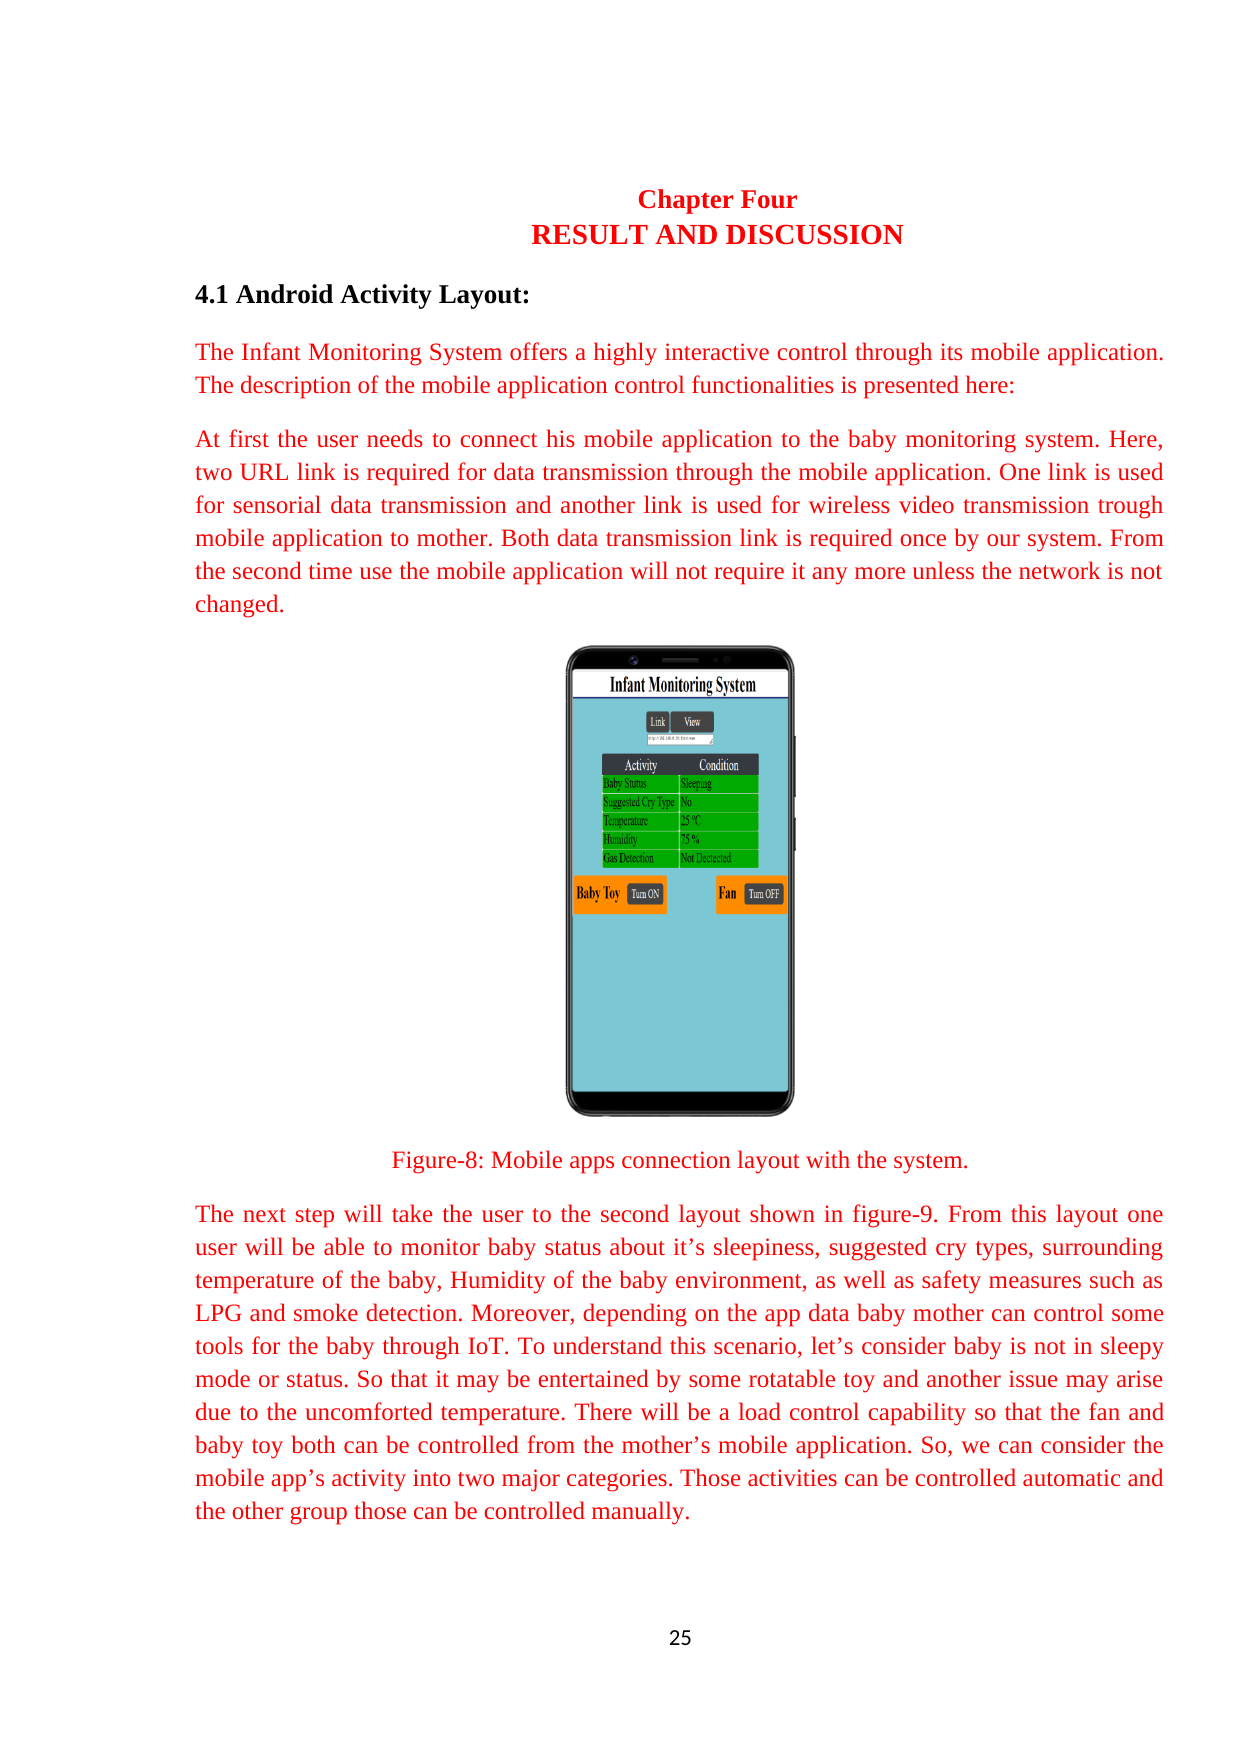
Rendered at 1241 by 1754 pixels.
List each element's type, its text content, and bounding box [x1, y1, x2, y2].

list Chapter Four [195, 183, 1165, 215]
text At first the user needs to connect his mobile application to the baby monitoring system. Here, two URL link is required for data transmission through the mobile application. One link is used for sensorial data transmission and another link is used for wireless video transmission trough mobile application to mother. Both data transmission link is required once by our system. From the second time use the mobile application will not require it any more unless the network is not changed. [195, 424, 1165, 617]
subtitle 4.1 Android Activity Layout: [195, 278, 1165, 309]
text The next step will take the user to the second layout shown in figure-9. From this layout one user will be able to monitor baby status about it’s sleepiness, suggested cry types, surrounding temperature of the baby, Humidity of the baby environment, as well as safety measures such as LPG and smoke detection. Moreover, depending on the app data baby mother can control some tools for the baby through IoT. To understand this scenario, let’s consider baby is not in sleepy mode or status. So that it may be entertained by some rotatable toy and another issue may arise due to the uncomforted temperature. There will be a load control capability so that the fan and baby toy both can be controlled from the mother’s mobile application. So, we can consider the mobile app’s activity into two major categories. Those activities can be controlled automatic and the other group those can be controlled manually. [195, 1199, 1165, 1525]
text Figure-8: Mobile apps connection layout with the system. [195, 1145, 1165, 1174]
picture [561, 642, 799, 1120]
list RESULT AND DISCUSSION [195, 217, 1165, 251]
text The Infant Monitoring System offers a highly interactive control through its mobile application. The description of the mobile application control functionalities is presented here: [195, 337, 1165, 398]
